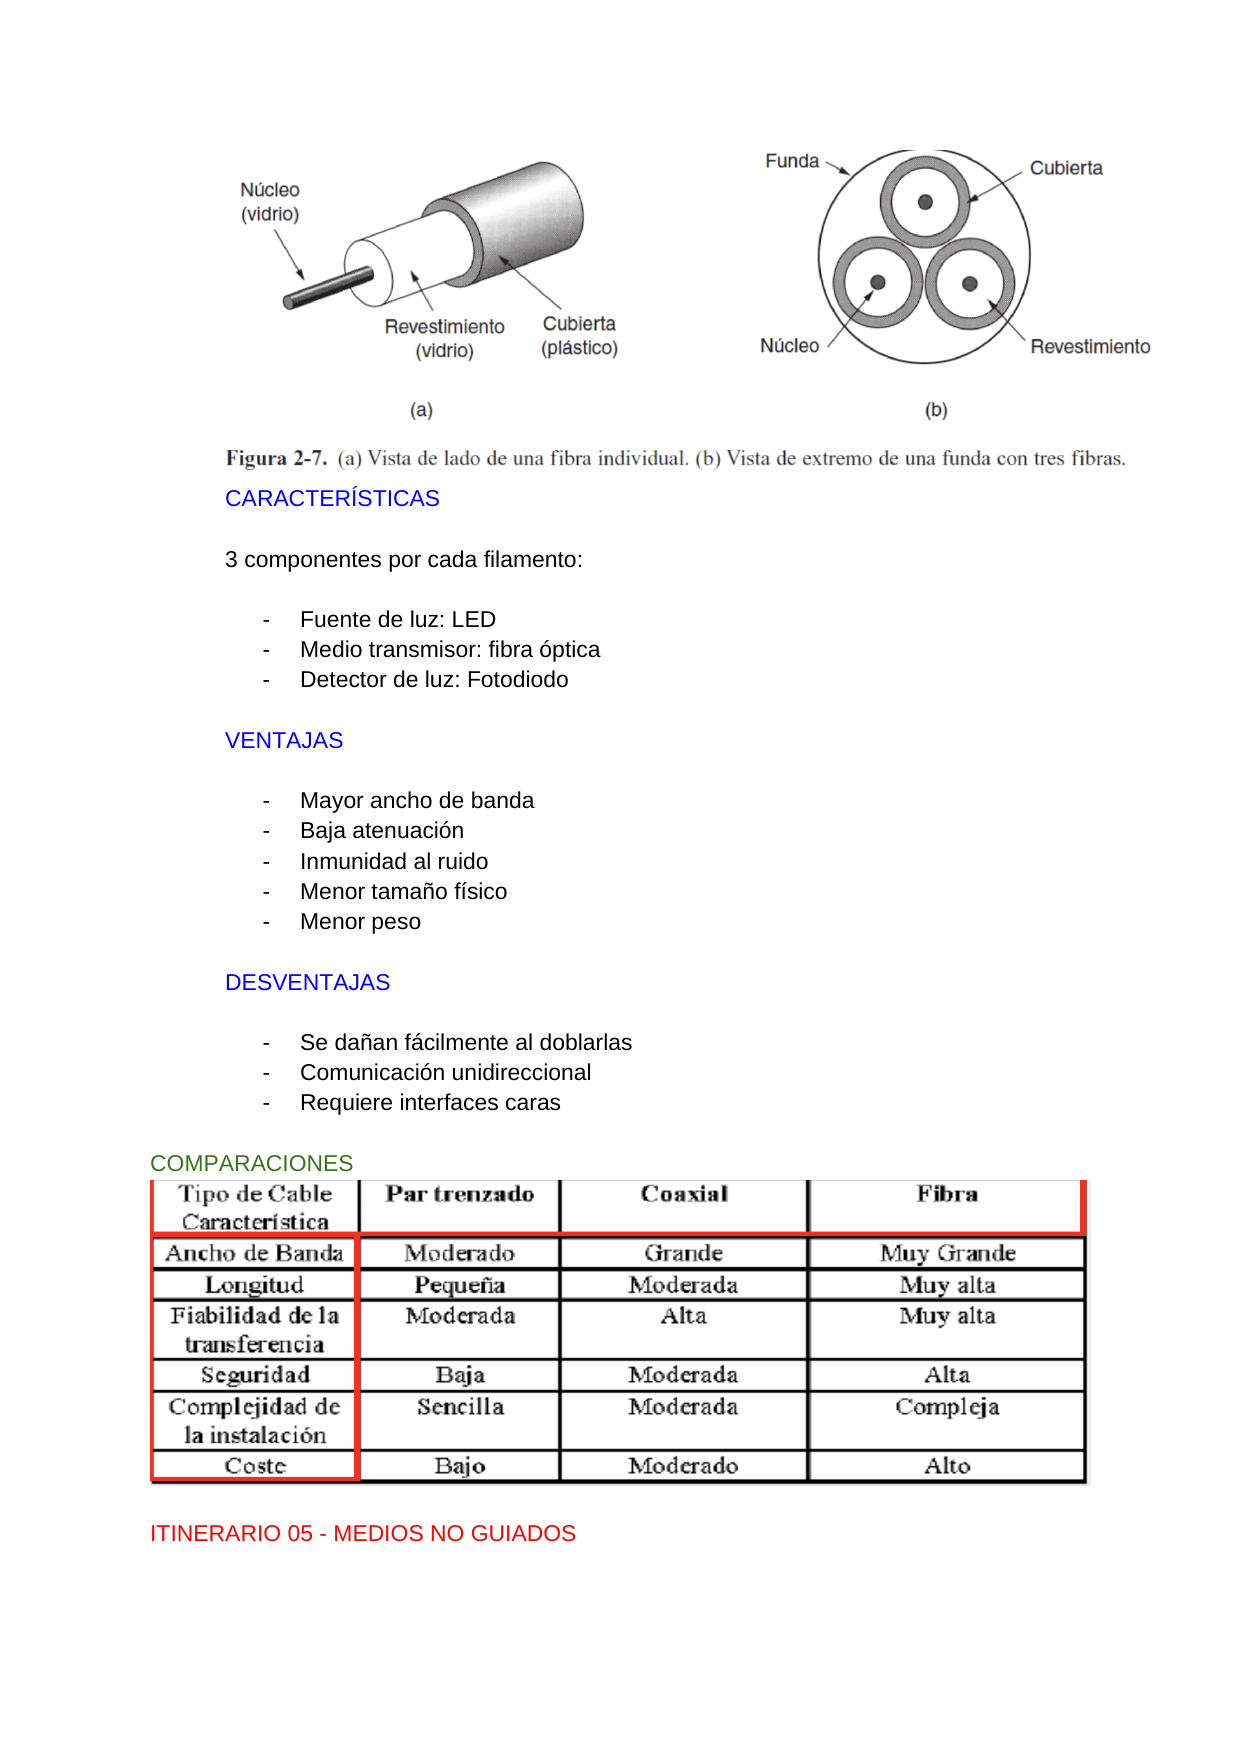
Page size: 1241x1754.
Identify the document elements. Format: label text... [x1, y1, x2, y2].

list Mayor ancho de banda [262, 787, 1090, 813]
text 3 componentes por cada filamento: [150, 546, 1090, 572]
picture [150, 1180, 1091, 1486]
text ITINERARIO 05 - MEDIOS NO GUIADOS [150, 1519, 1090, 1546]
list Medio transmisor: fibra óptica [262, 636, 1090, 662]
list Inmunidad al ruido [262, 848, 1090, 874]
list Se dañan fácilmente al doblarlas [262, 1029, 1090, 1055]
list Requiere interfaces caras [262, 1089, 1090, 1116]
list Menor peso [262, 908, 1090, 934]
text DESVENTAJAS [150, 968, 1090, 995]
list Comunicación unidireccional [262, 1059, 1090, 1085]
list Fuente de luz: LED [262, 606, 1090, 632]
text COMPARACIONES [150, 1150, 1090, 1176]
text CARACTERÍSTICAS [150, 485, 1090, 511]
list Baja atenuación [262, 817, 1090, 844]
picture [225, 150, 1166, 482]
list Menor tamaño físico [262, 878, 1090, 904]
list Detector de luz: Fotodiodo [262, 666, 1090, 693]
text VENTAJAS [150, 727, 1090, 753]
